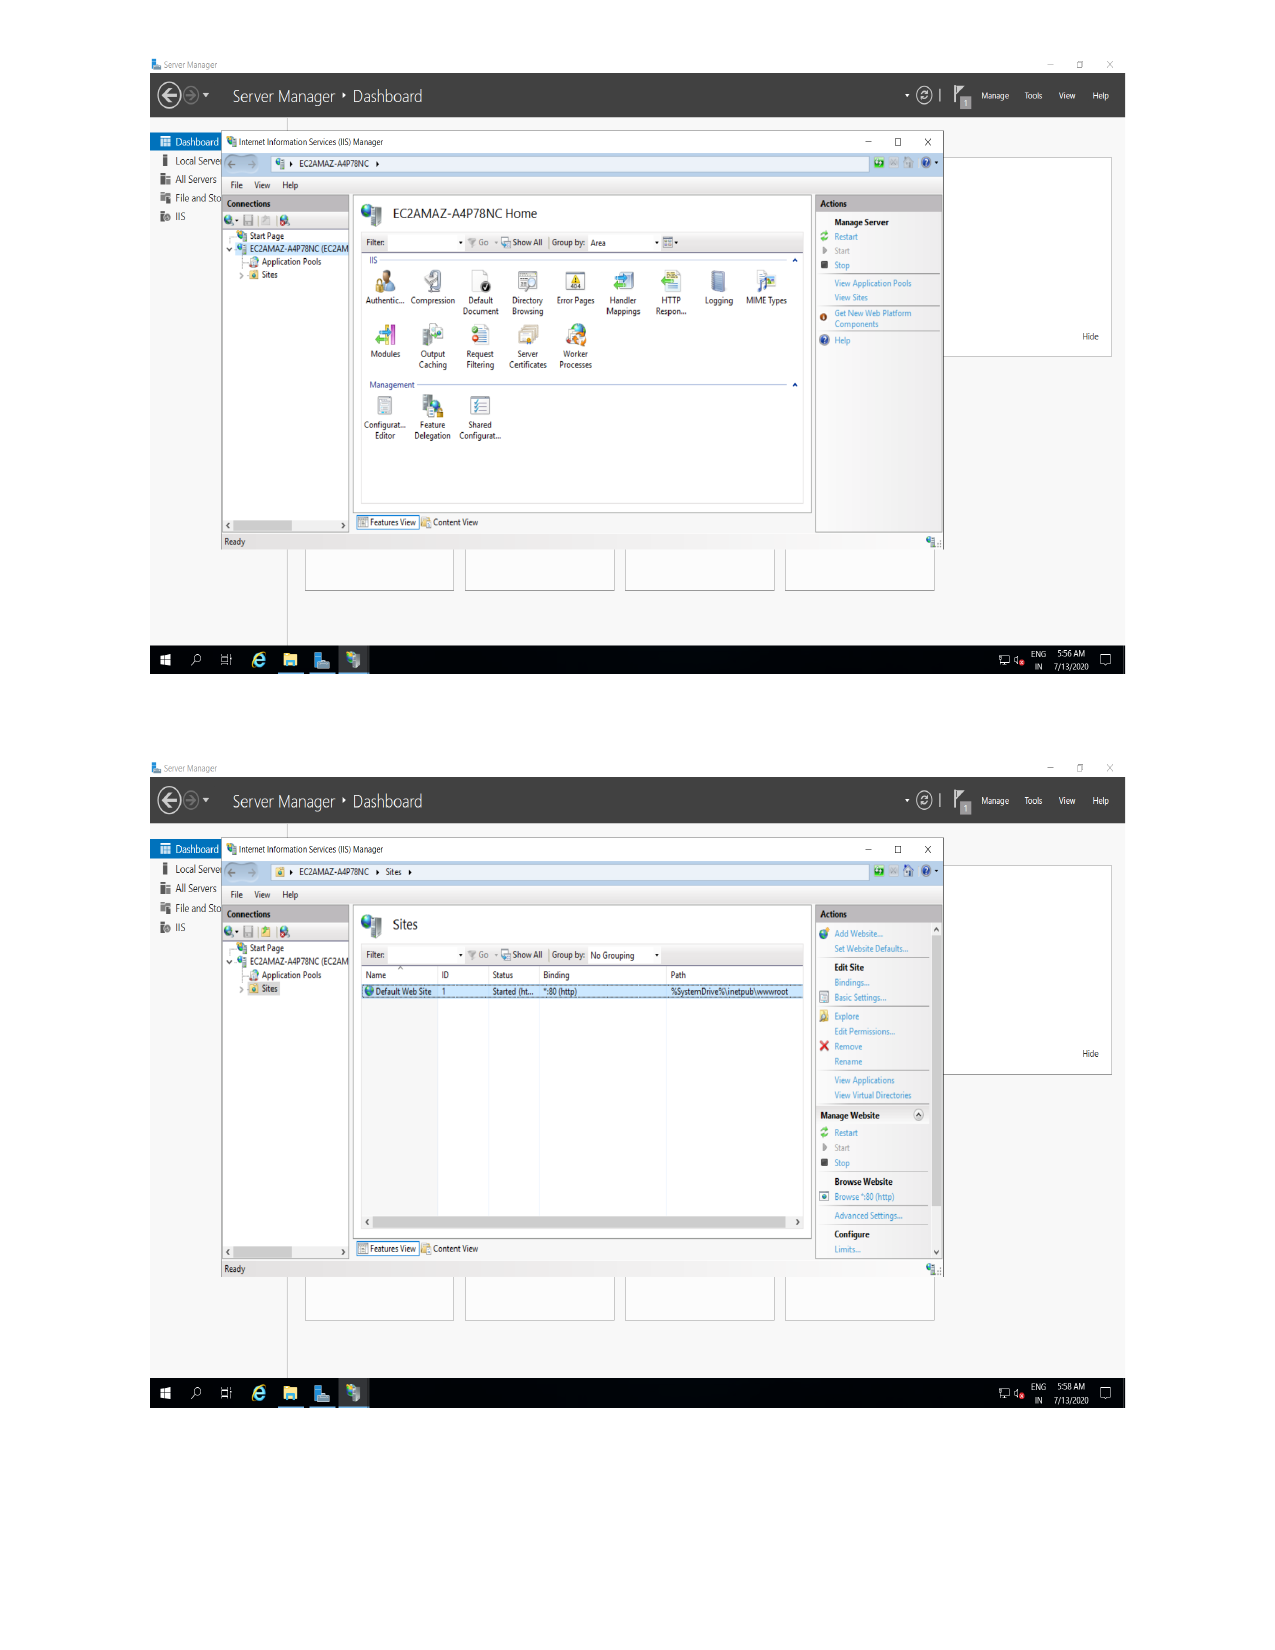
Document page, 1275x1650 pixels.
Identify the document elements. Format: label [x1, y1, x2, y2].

picture [150, 56, 1125, 674]
picture [150, 760, 1125, 1408]
